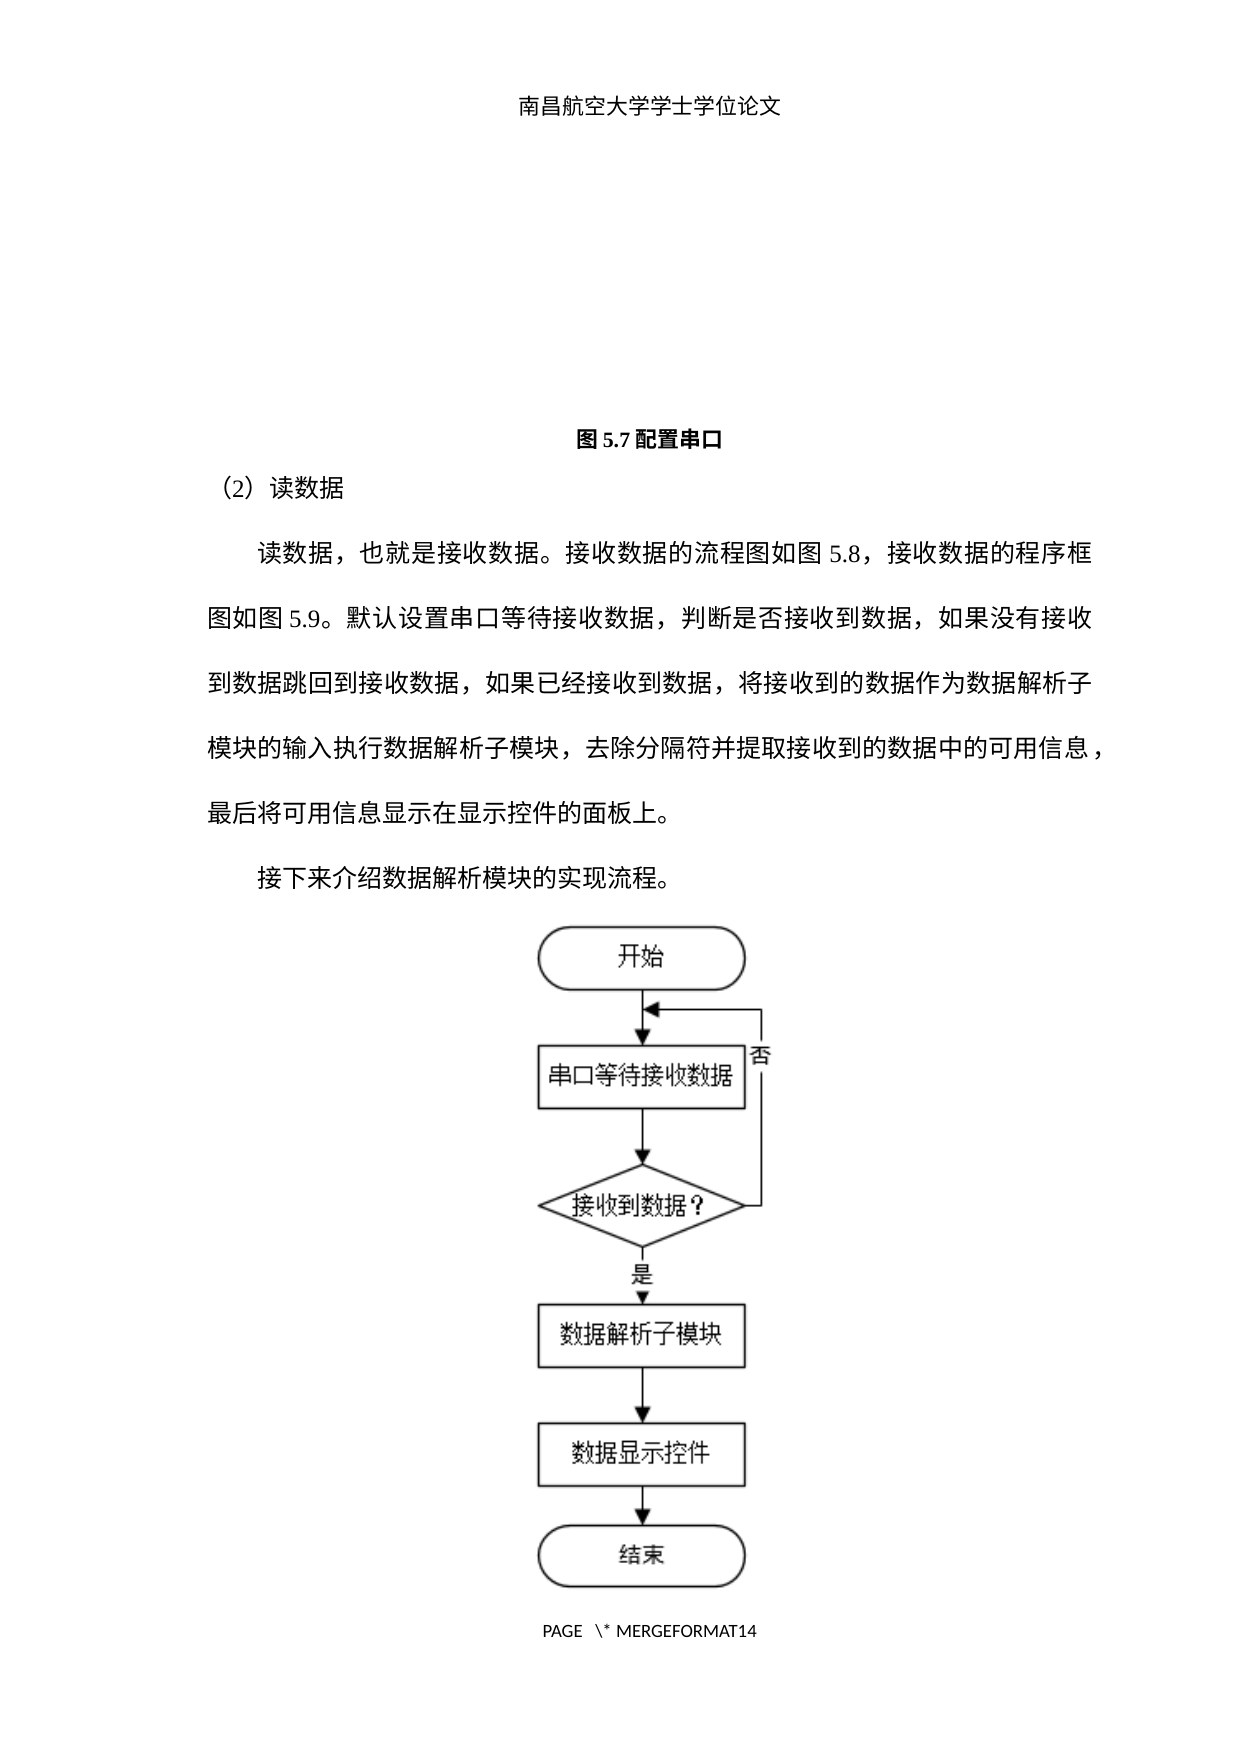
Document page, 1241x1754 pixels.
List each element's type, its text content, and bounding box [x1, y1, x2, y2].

text 读数据，也就是接收数据。接收数据的流程图如图5.8，接收数据的程序框图如图5.9。默认设置串口等待接收数据，判断是否接收到数据，如果没有接收到数据跳回到接收数据，如果已经接收到数据，将接收到的数据作为数据解析子模块的输入执行数据解析子模块，去除分隔符并提取接收到的数据中的可用信息，最后将可用信息显示在显示控件的面板上。 [207, 519, 1092, 844]
text （2）读数据 [207, 454, 1092, 519]
picture [520, 920, 779, 1591]
text 图5.7 配置串口 [207, 422, 1092, 454]
text 接下来介绍数据解析模块的实现流程。 [207, 844, 1092, 909]
